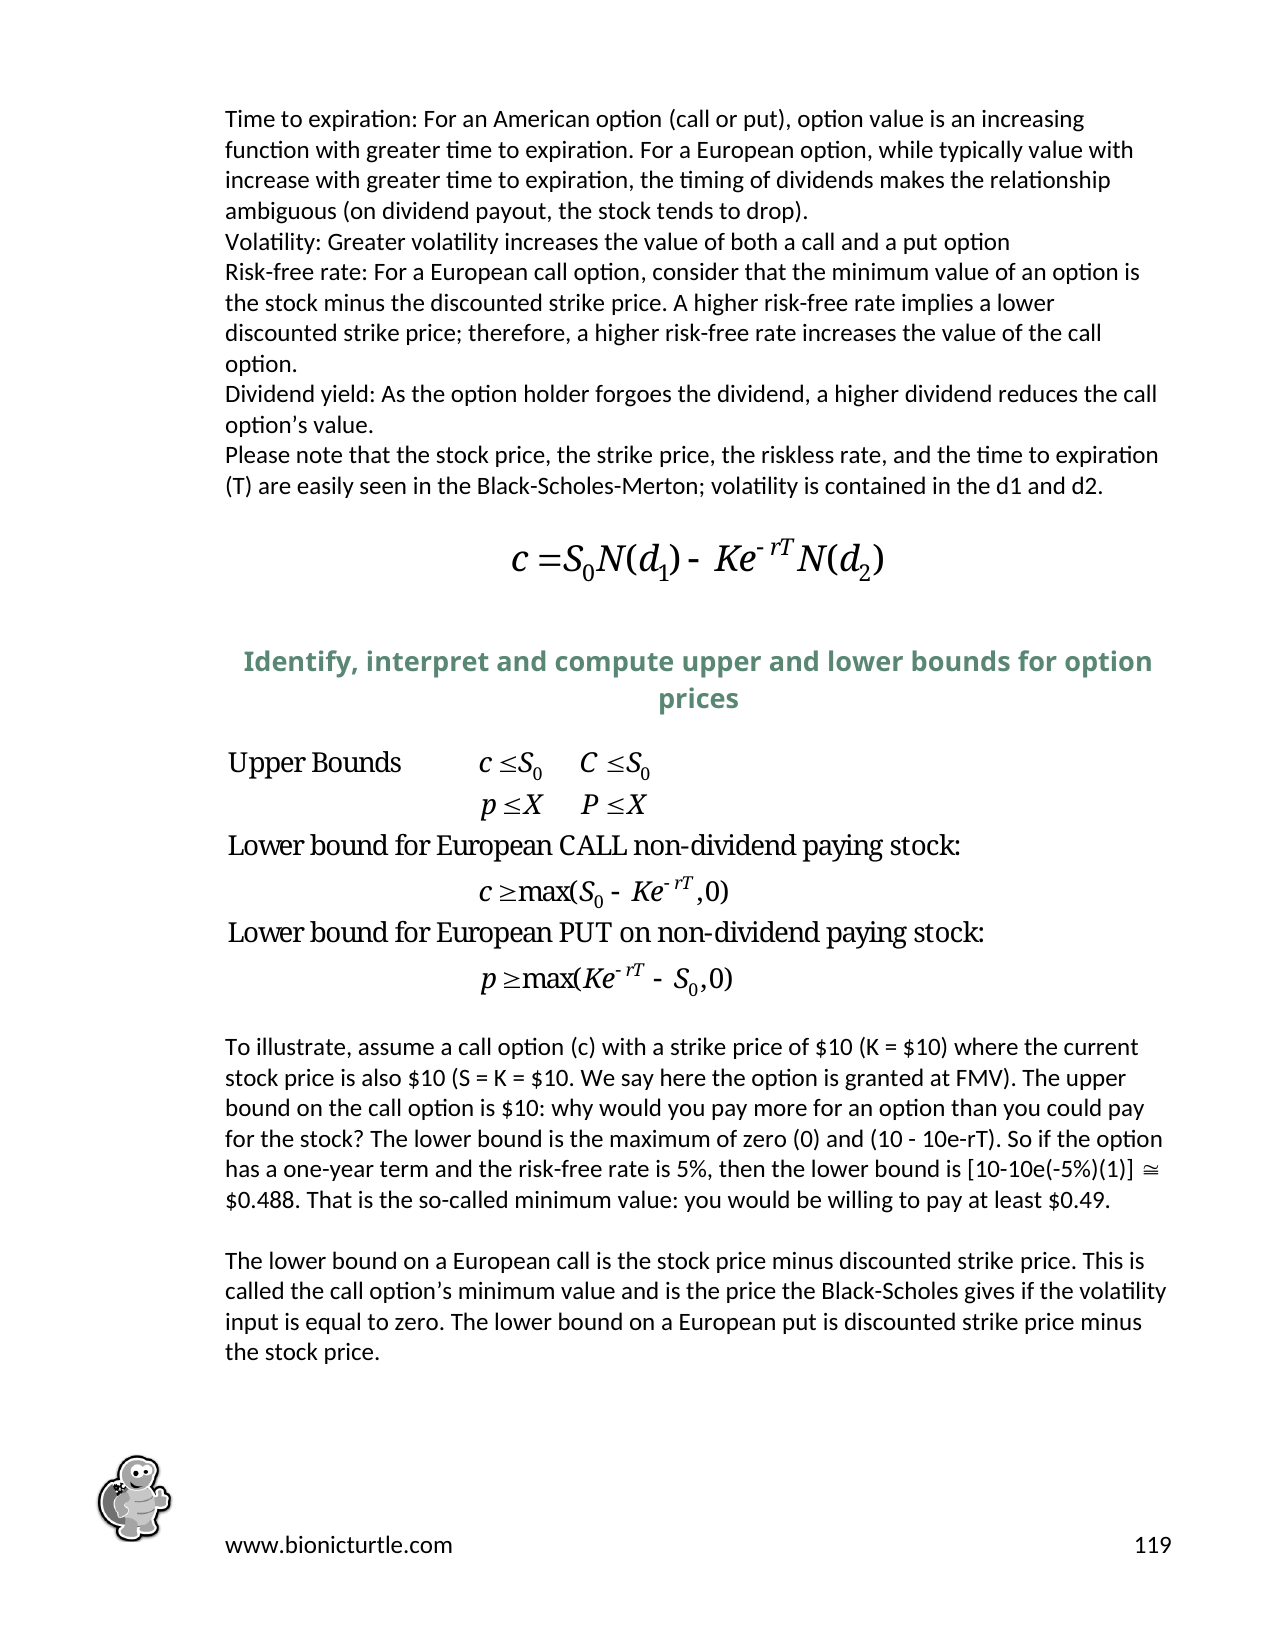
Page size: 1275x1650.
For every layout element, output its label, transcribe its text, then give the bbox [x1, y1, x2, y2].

text Dividend yield: As the option holder forgoes the dividend, a higher dividend reduces the call option’s value. [225, 378, 1172, 439]
text Volatility: Greater volatility increases the value of both a call and a put option [225, 226, 1172, 256]
text Risk-free rate: For a European call option, consider that the minimum value of an option is the stock minus the discounted strike price. A higher risk-free rate implies a lower discounted strike price; therefore, a higher risk-free rate increases the value of the call option. [225, 256, 1172, 378]
text Please note that stock price, strike price, riskless rate and time to expiration (T) are easily seen in the Black-Scholes-Merton; volatility is contained in the d1 and d2. [225, 439, 1172, 500]
text To illustrate, assume a call option (c) with a strike price of $10 (K = $10) where the current stock price is also $10 (S = K = $10. We say here the option is granted at FMV). The upper bound on the call option is $10: why would you pay more for an option than you could pay for the stock? The lower bound is the maximum of zero (0) and (10 - 10e-rT). So if the option has a one-year term and the risk-free rate is 5%, then the lower bound is [10-10e(-5%)(1)] $0.488. That is the so-called minimum value: you would be willing to pay at least $0.49. [225, 1031, 1172, 1214]
text Time to expiration: For an American option (call or put), option value is an increasing function with greater time to expiration. For a European option, while typically value with increase with greater time to expiration, the timing of dividends makes the relationship ambiguous (on dividend payout, the stock tends to drop). [225, 103, 1172, 226]
subtitle Identify, interpret and compute upper and lower bounds for option prices [225, 643, 1172, 716]
text The lower bound on a European call is the stock price minus discounted strike price. This is called the call option’s minimum value and is the price the Black-Scholes gives if the volatility input is equal to zero. The lower bound on a European put is discounted strike price minus the stock price. [225, 1245, 1172, 1367]
